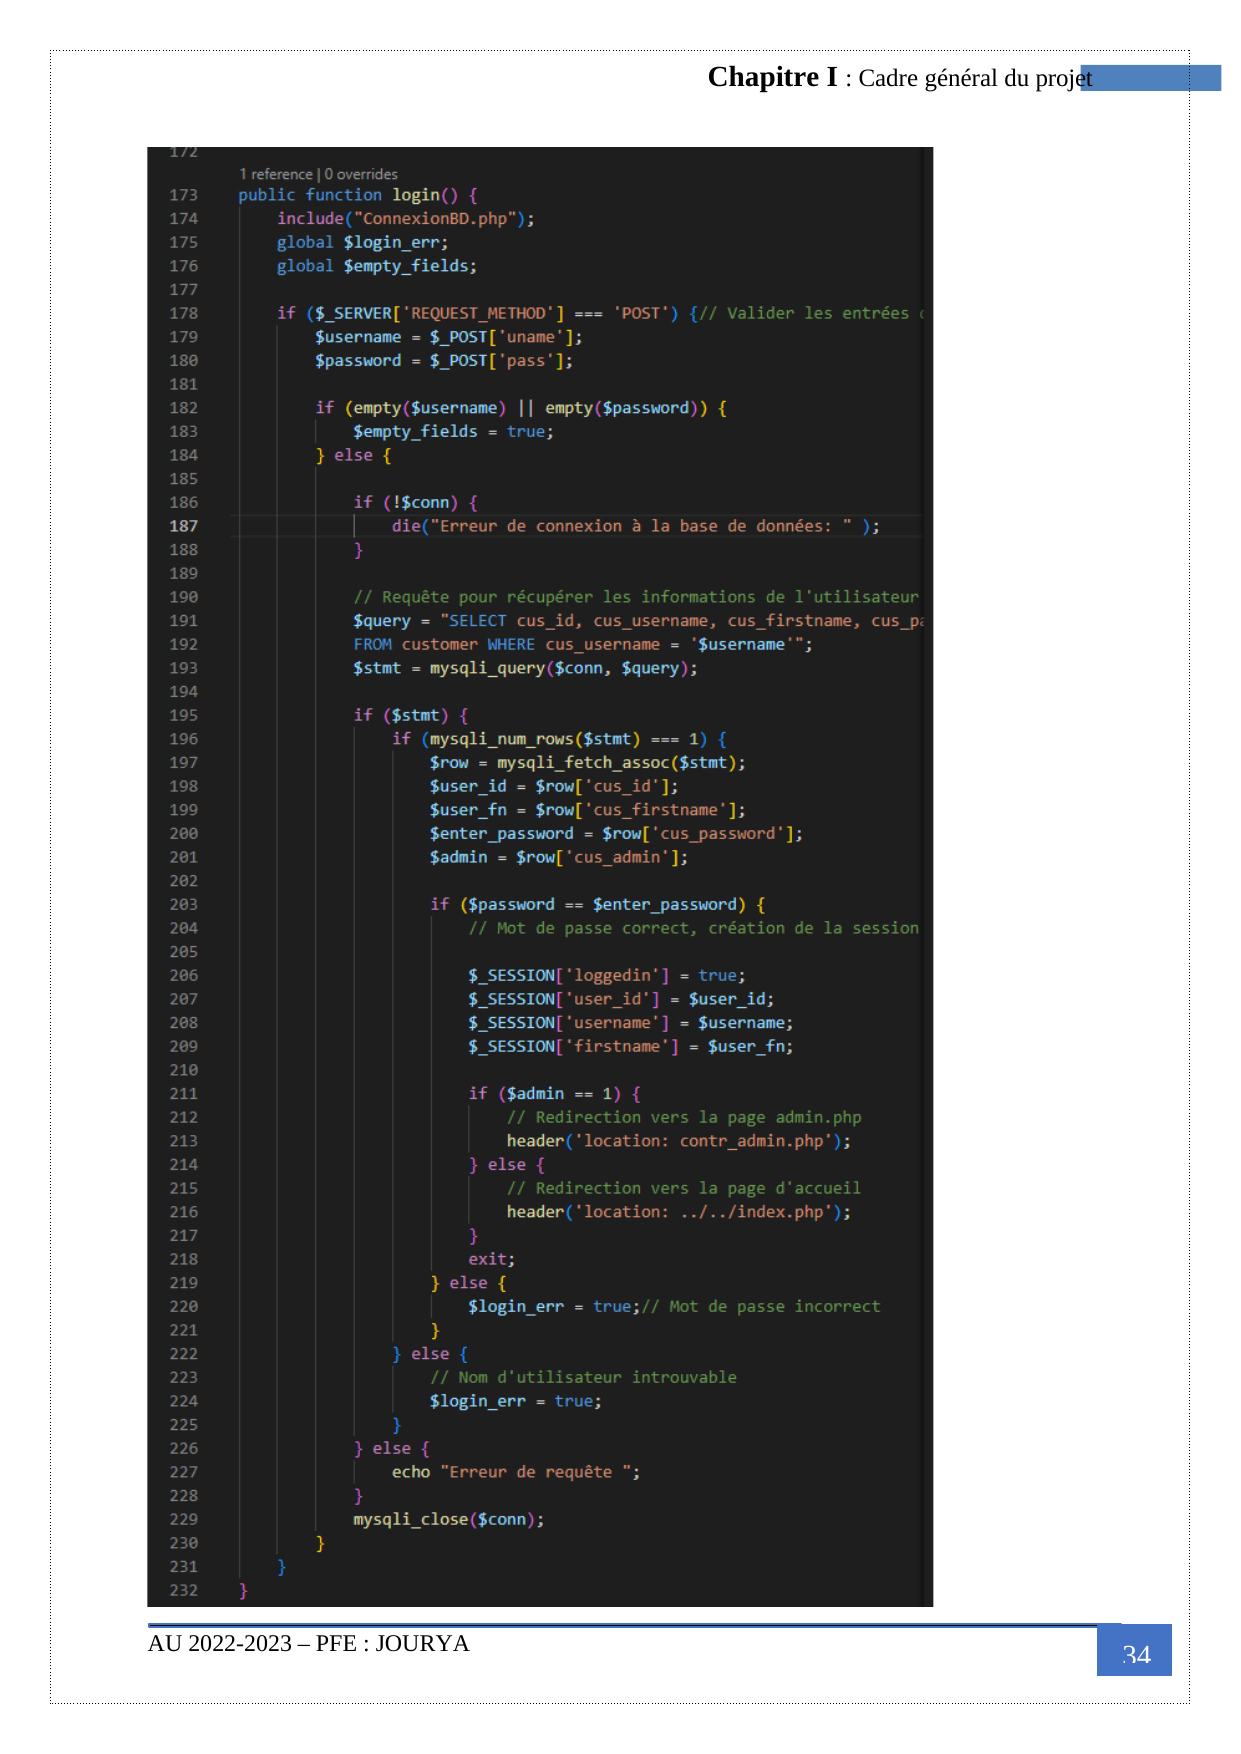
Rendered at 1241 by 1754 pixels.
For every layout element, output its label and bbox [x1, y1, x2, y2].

picture [147, 147, 934, 1607]
